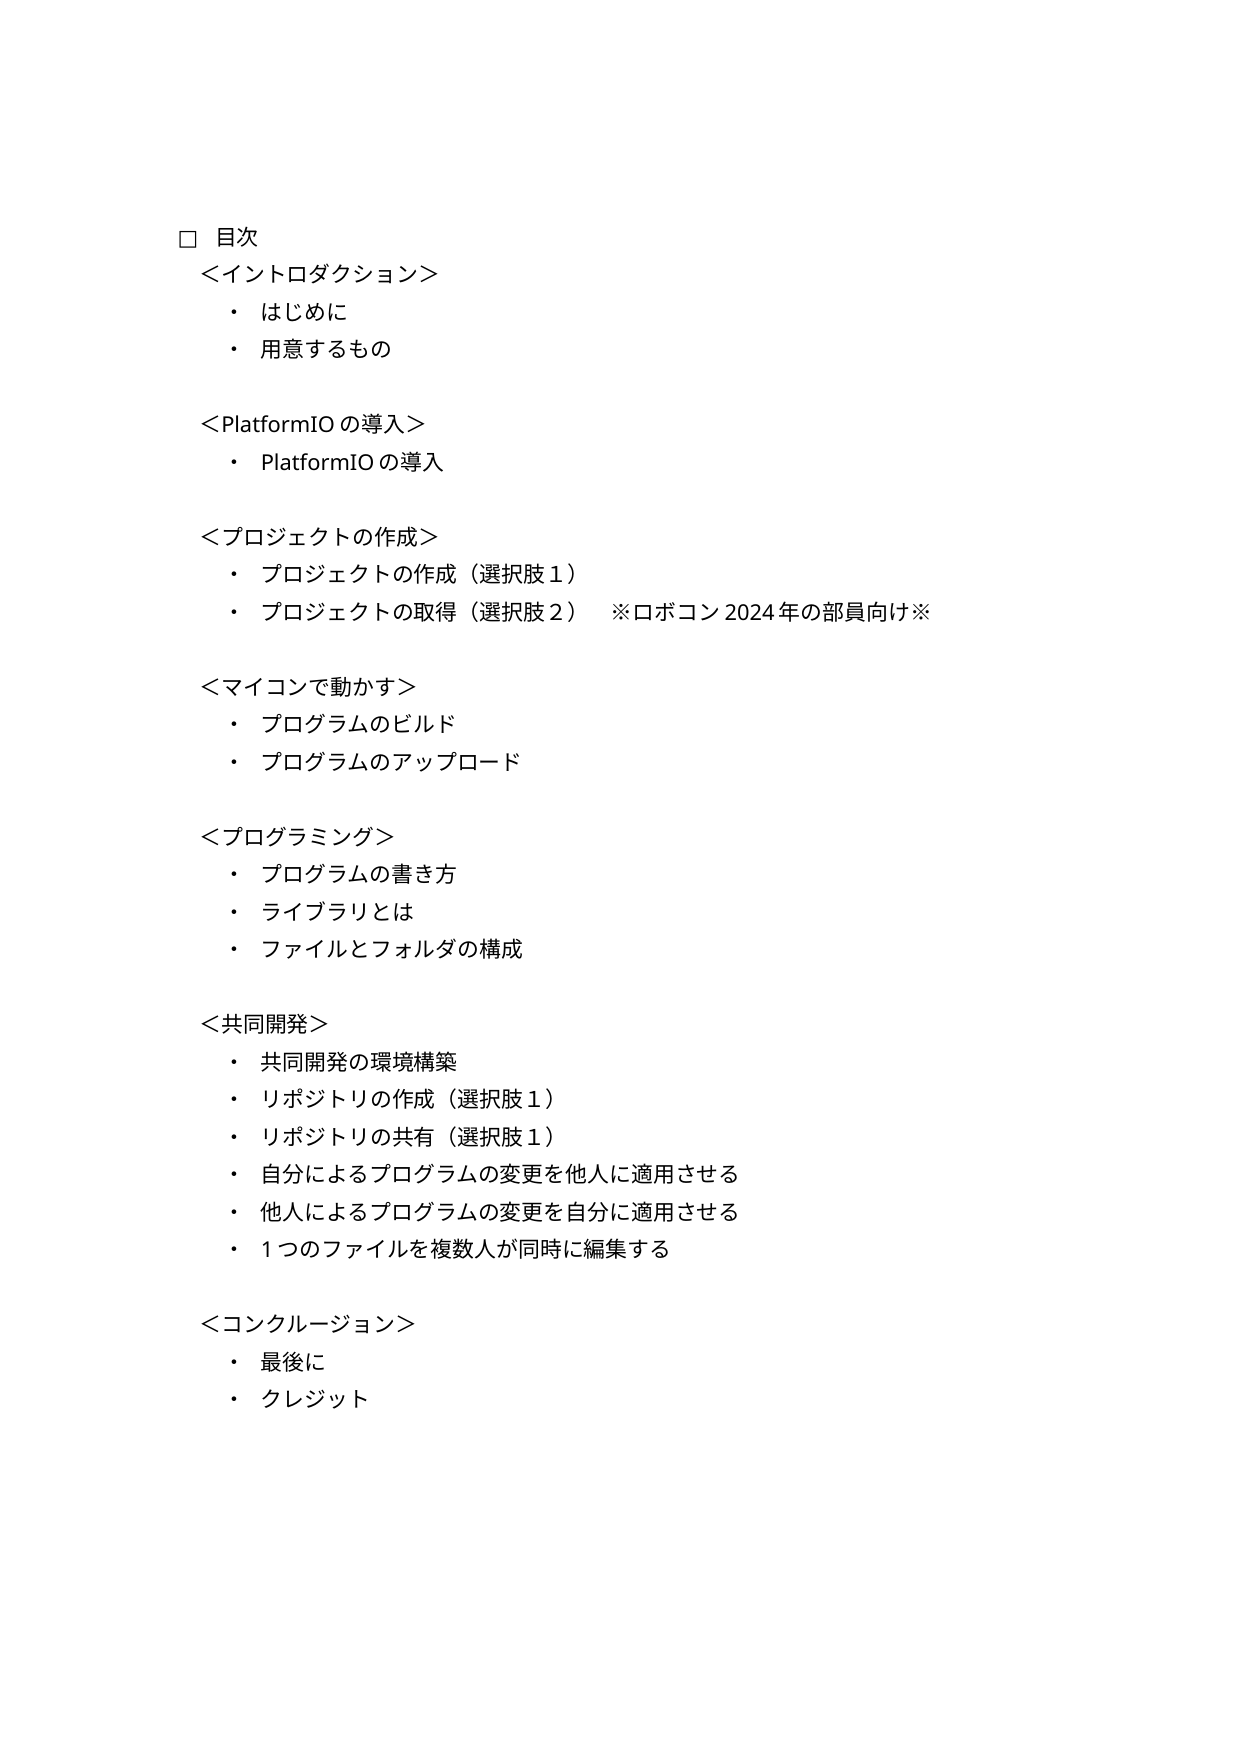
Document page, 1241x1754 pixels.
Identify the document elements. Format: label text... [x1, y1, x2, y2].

list 共同開発の環境構築 [223, 1042, 1063, 1079]
list プログラムのビルド [223, 704, 1063, 742]
list 他人によるプログラムの変更を自分に適用させる [223, 1192, 1063, 1229]
list はじめに [223, 292, 1063, 329]
text ＜プログラミング＞ [177, 817, 1063, 854]
list 用意するもの [223, 329, 1063, 367]
list 1つのファイルを複数人が同時に編集する [223, 1229, 1063, 1267]
list プロジェクトの取得（選択肢２） ※ロボコン2024年の部員向け※ [223, 592, 1063, 629]
list 自分によるプログラムの変更を他人に適用させる [223, 1154, 1063, 1192]
list ライブラリとは [223, 892, 1063, 929]
list PlatformIOの導入 [223, 442, 1063, 479]
list リポジトリの共有（選択肢１） [223, 1117, 1063, 1154]
text ＜マイコンで動かす＞ [177, 667, 1063, 704]
text ＜プロジェクトの作成＞ [177, 517, 1063, 554]
list プログラムの書き方 [223, 854, 1063, 892]
list 最後に [223, 1342, 1063, 1379]
text ＜イントロダクション＞ [177, 254, 1063, 292]
text ＜コンクルージョン＞ [177, 1304, 1063, 1342]
text ＜共同開発＞ [177, 1004, 1063, 1042]
list ファイルとフォルダの構成 [223, 929, 1063, 967]
list リポジトリの作成（選択肢１） [223, 1079, 1063, 1117]
list クレジット [223, 1379, 1063, 1417]
list プログラムのアップロード [223, 742, 1063, 779]
list 目次 [177, 217, 1063, 254]
list プロジェクトの作成（選択肢１） [223, 554, 1063, 592]
text ＜PlatformIOの導入＞ [177, 404, 1063, 442]
